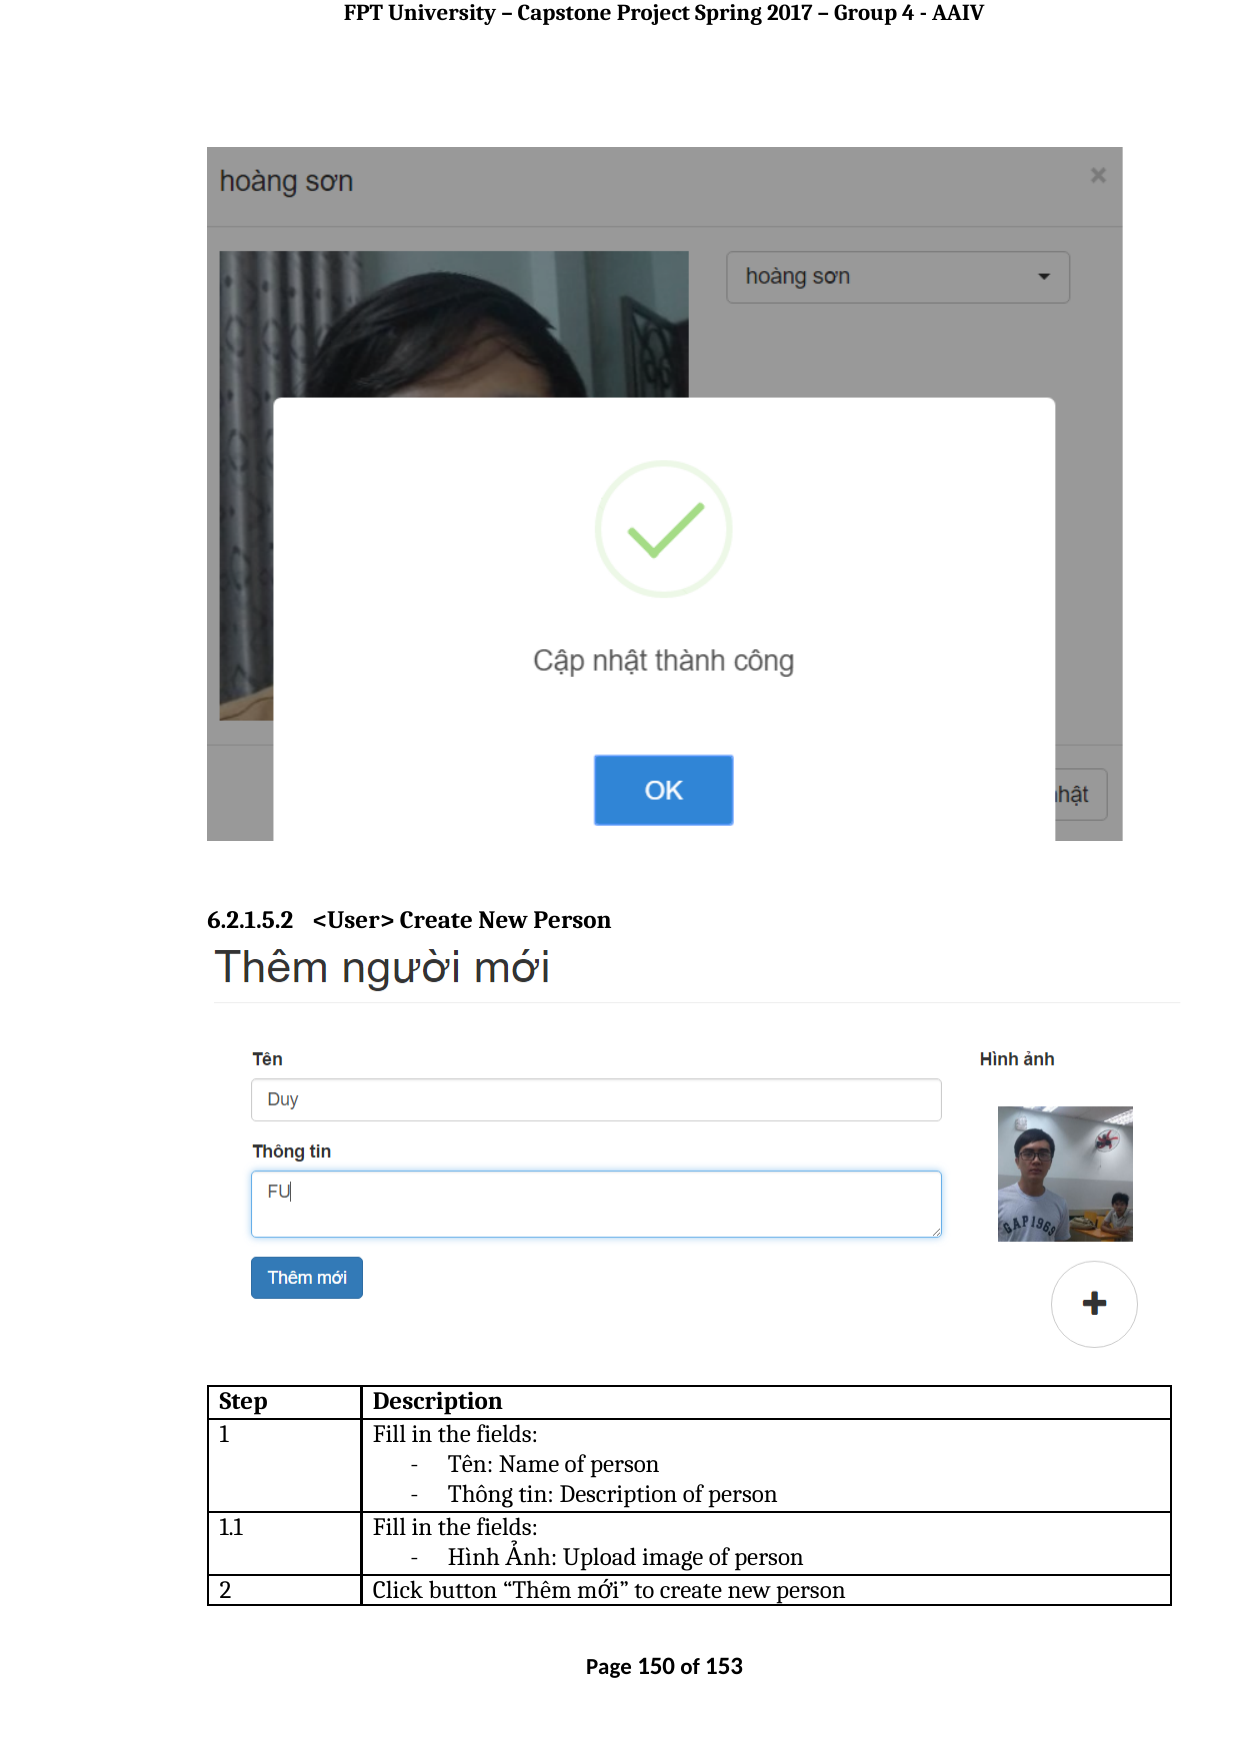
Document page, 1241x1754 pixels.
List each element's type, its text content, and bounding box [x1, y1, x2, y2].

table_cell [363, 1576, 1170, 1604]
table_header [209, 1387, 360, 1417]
subtitle <User> Create New Person [207, 906, 1122, 935]
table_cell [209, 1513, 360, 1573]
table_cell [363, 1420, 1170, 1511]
picture [207, 147, 1123, 841]
picture [207, 936, 1181, 1367]
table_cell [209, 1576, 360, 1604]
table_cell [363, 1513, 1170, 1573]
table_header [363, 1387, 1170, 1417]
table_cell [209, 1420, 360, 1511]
